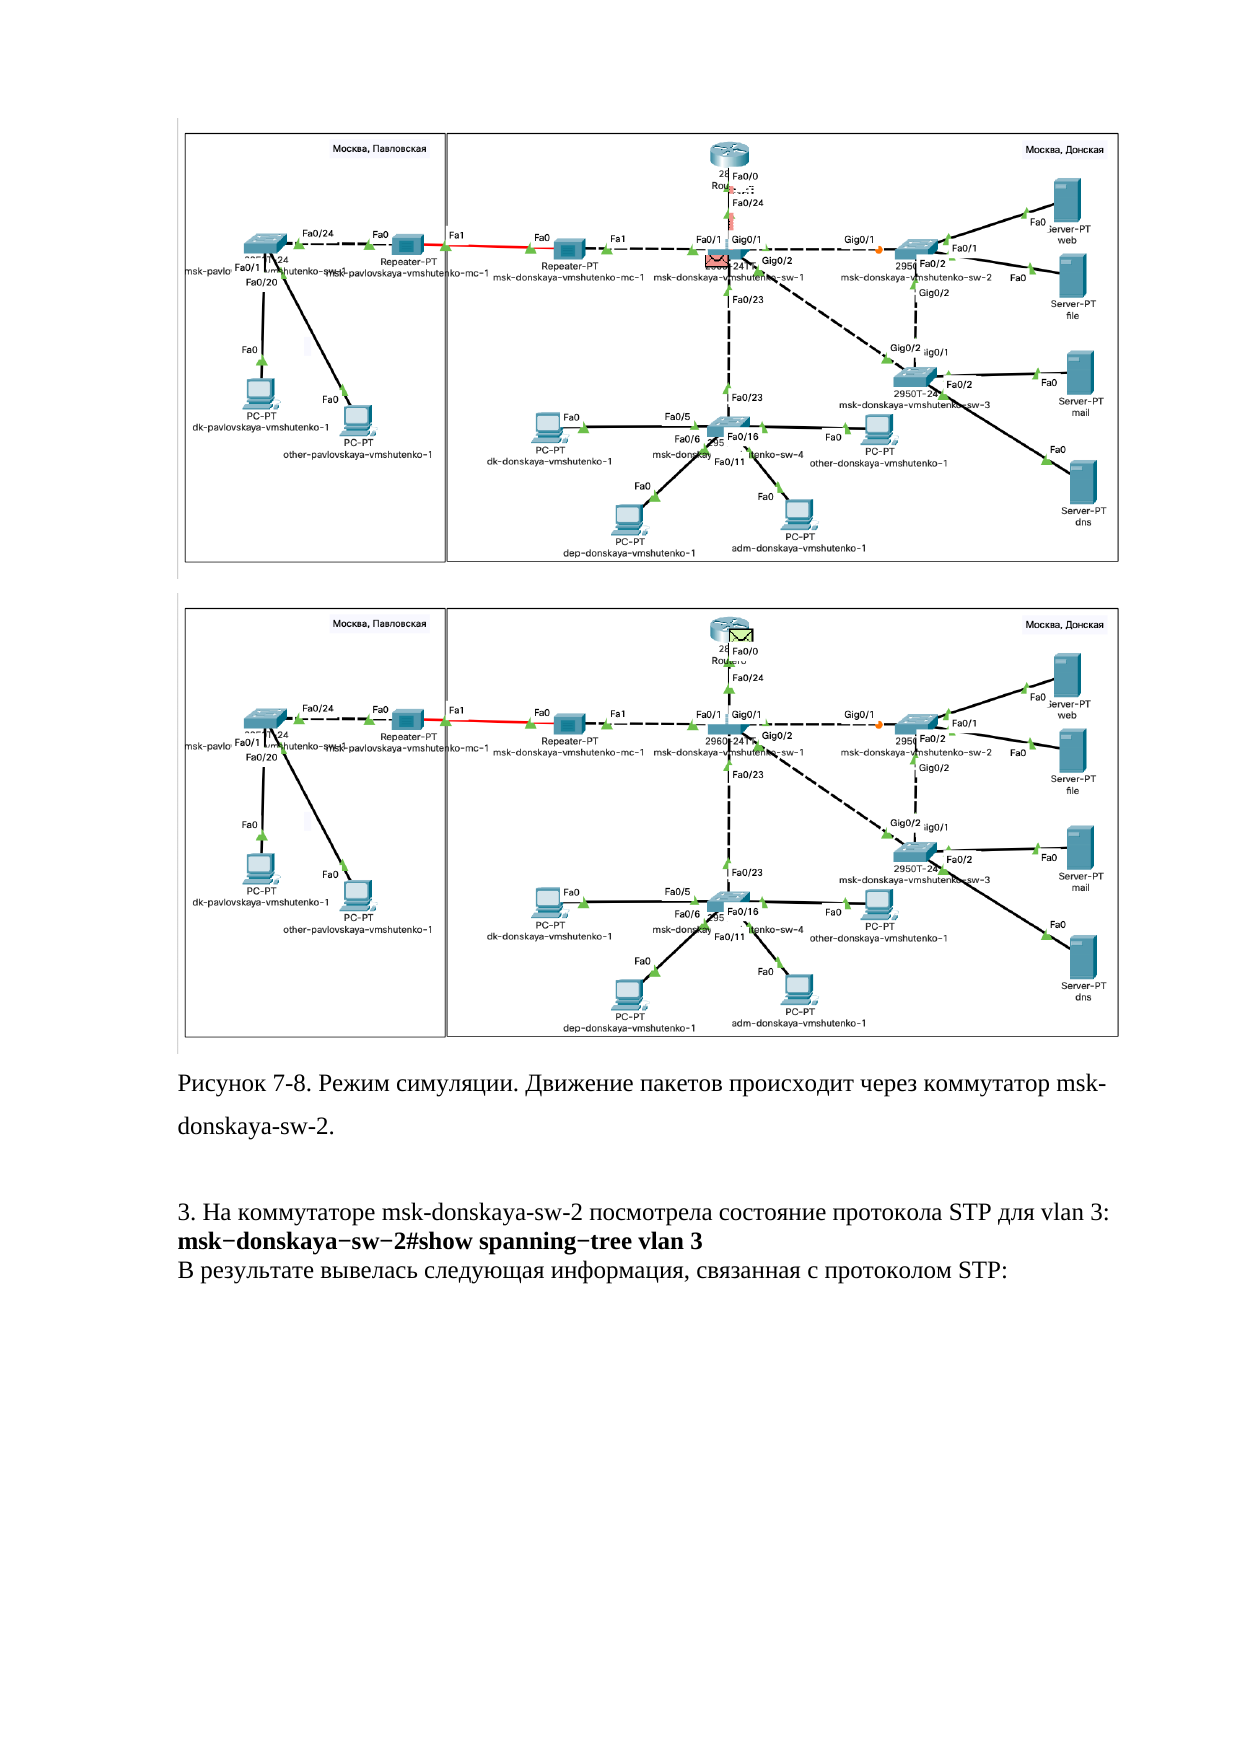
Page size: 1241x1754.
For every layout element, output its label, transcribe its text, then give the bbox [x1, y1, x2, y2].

picture [177, 118, 1152, 579]
text 3. На коммутаторе msk-donskaya-sw-2 посмотрела состояние протокола STP для vlan 3: msk−donskaya−sw−2#show spanning−tree vlan 3 [177, 1197, 1152, 1255]
text В результате вывелась следующая информация, связанная с протоколом STP: [177, 1255, 1152, 1284]
text Рисунок 7-8. Режим симуляции. Движение пакетов происходит через коммутатор msk-donskaya-sw-2. [177, 1068, 1152, 1140]
picture [177, 593, 1152, 1054]
